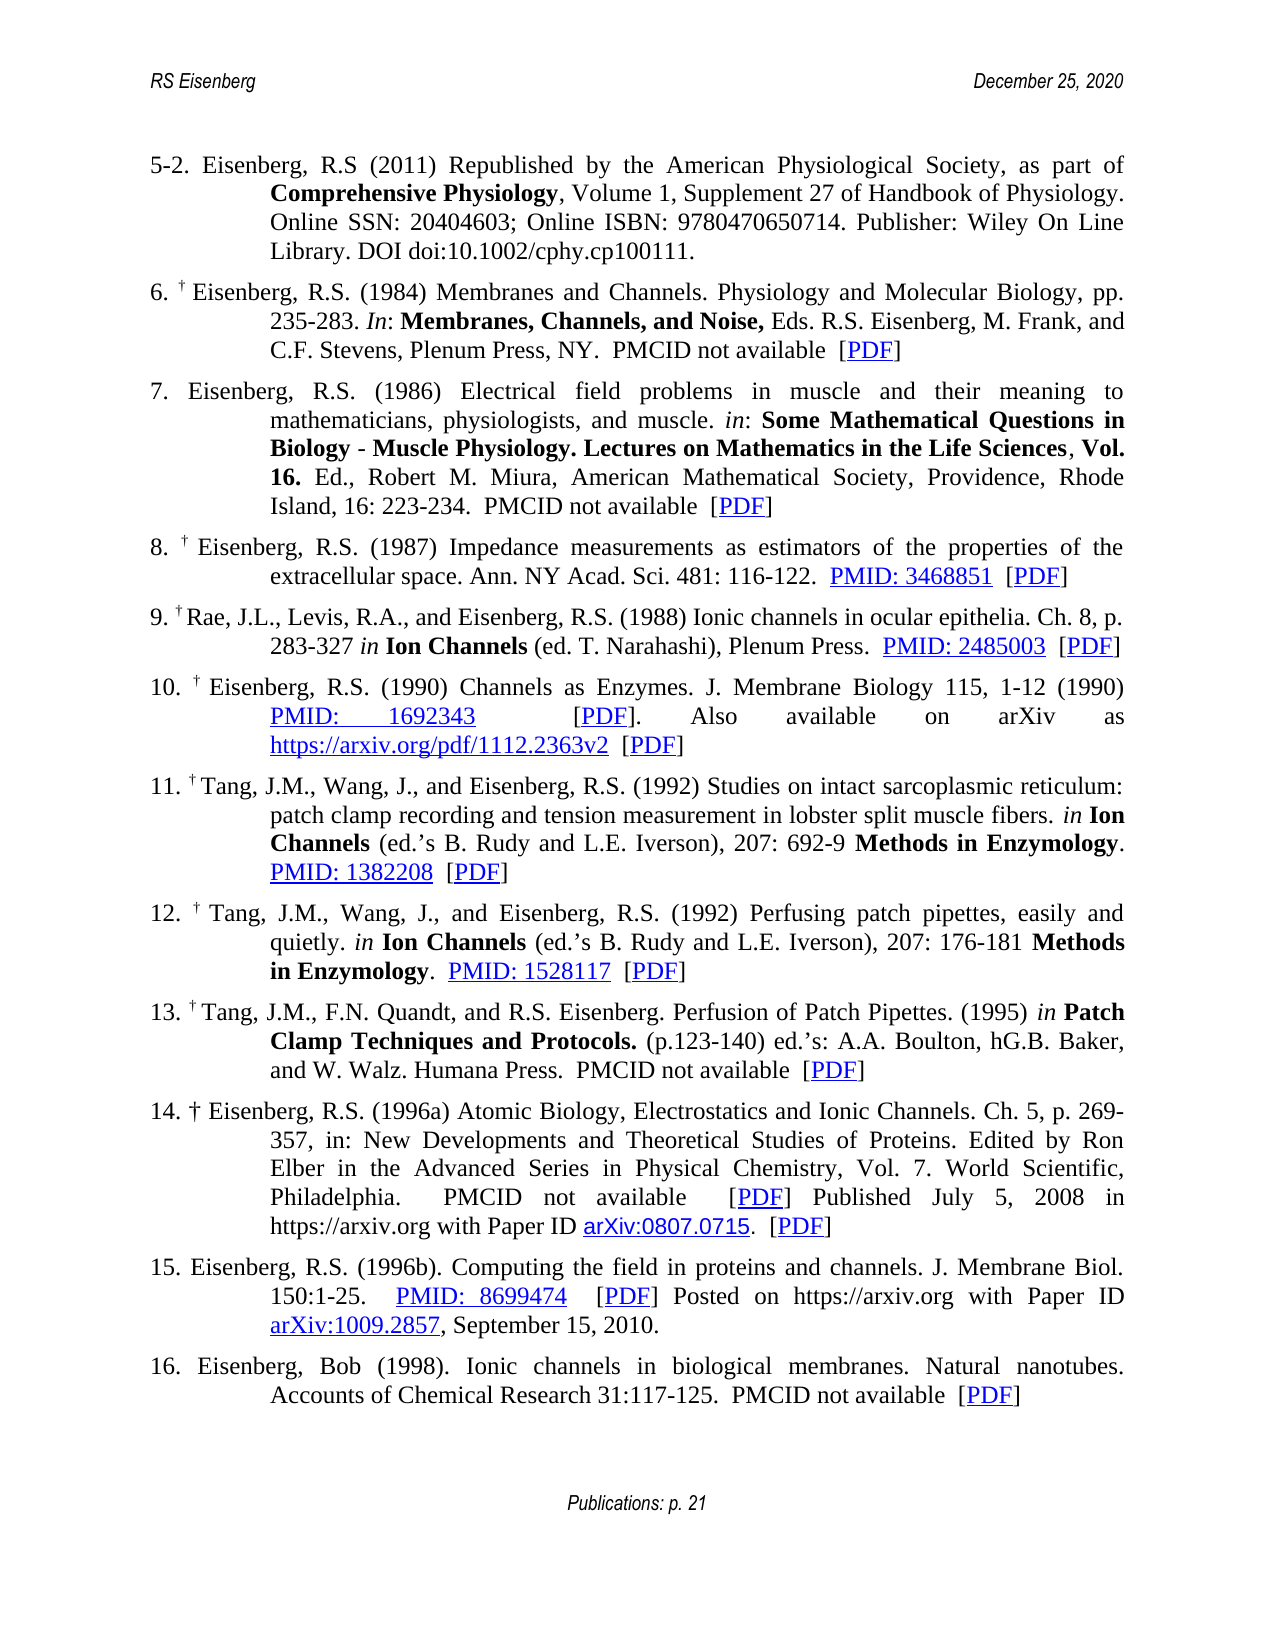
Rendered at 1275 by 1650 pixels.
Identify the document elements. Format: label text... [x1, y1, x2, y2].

text 11. † Tang, J.M., Wang, J., and Eisenberg, R.S. (1992) Studies on intact sarcoplasmic reticulum: patch clamp recording and tension measurement in lobster split muscle fibers. in Ion Channels (ed.’s B. Rudy and L.E. Iverson), 207: 692-9 Methods in Enzymology. PMID: 1382208 [PDF] [150, 771, 1125, 886]
text 8. † Eisenberg, R.S. (1987) Impedance measurements as estimators of the properties of the extracellular space. Ann. NY Acad. Sci. 481: 116-122. PMID: 3468851 [PDF] [150, 532, 1125, 590]
text 15. Eisenberg, R.S. (1996b). Computing the field in proteins and channels. J. Membrane Biol. 150:1-25. PMID: 8699474 [PDF] Posted on https://arxiv.org with Paper ID arXiv:1009.2857, September 15, 2010. [150, 1252, 1125, 1338]
text 14. † Eisenberg, R.S. (1996a) Atomic Biology, Electrostatics and Ionic Channels. Ch. 5, p. 269-357, in: New Developments and Theoretical Studies of Proteins. Edited by Ron Elber in the Advanced Series in Physical Chemistry, Vol. 7. World Scientific, Philadelphia. PMCID not available [PDF] Published July 5, 2008 in https://arxiv.org with Paper ID arXiv:0807.0715. [PDF] [150, 1096, 1125, 1240]
text 6. † Eisenberg, R.S. (1984) Membranes and Channels. Physiology and Molecular Biology, pp. 235-283. In: Membranes, Channels, and Noise, Eds. R.S. Eisenberg, M. Frank, and C.F. Stevens, Plenum Press, NY. PMCID not available [PDF] [150, 277, 1125, 363]
text 12. † Tang, J.M., Wang, J., and Eisenberg, R.S. (1992) Perfusing patch pipettes, easily and quietly. in Ion Channels (ed.’s B. Rudy and L.E. Iverson), 207: 176-181 Methods in Enzymology. PMID: 1528117 [PDF] [150, 898, 1125, 985]
text 10. † Eisenberg, R.S. (1990) Channels as Enzymes. J. Membrane Biology 115, 1-12 (1990) PMID: 1692343 [PDF]. Also available on arXiv as https://arxiv.org/pdf/1112.2363v2 [PDF] [150, 672, 1125, 758]
text 16. Eisenberg, Bob (1998). Ionic channels in biological membranes. Natural nanotubes. Accounts of Chemical Research 31:117-125. PMCID not available [PDF] [150, 1351, 1125, 1408]
text 5-2. Eisenberg, R.S (2011) Republished by the American Physiological Society, as part of Comprehensive Physiology, Volume 1, Supplement 27 of Handbook of Physiology. Online SSN: 20404603; Online ISBN: 9780470650714. Publisher: Wiley On Line Library. DOI doi:10.1002/cphy.cp100111. [150, 150, 1125, 265]
text 13. † Tang, J.M., F.N. Quandt, and R.S. Eisenberg. Perfusion of Patch Pipettes. (1995) in Patch Clamp Techniques and Protocols. (p.123-140) ed.’s: A.A. Boulton, hG.B. Baker, and W. Walz. Humana Press. PMCID not available [PDF] [150, 997, 1125, 1083]
text 7. Eisenberg, R.S. (1986) Electrical field problems in muscle and their meaning to mathematicians, physiologists, and muscle. in: Some Mathematical Questions in Biology - Muscle Physiology. Lectures on Mathematics in the Life Sciences, Vol. 16. Ed., Robert M. Miura, American Mathematical Society, Providence, Rhode Island, 16: 223-234. PMCID not available [PDF] [150, 376, 1125, 520]
text 9. † Rae, J.L., Levis, R.A., and Eisenberg, R.S. (1988) Ionic channels in ocular epithelia. Ch. 8, p. 283-327 in Ion Channels (ed. T. Narahashi), Plenum Press. PMID: 2485003 [PDF] [150, 602, 1125, 660]
